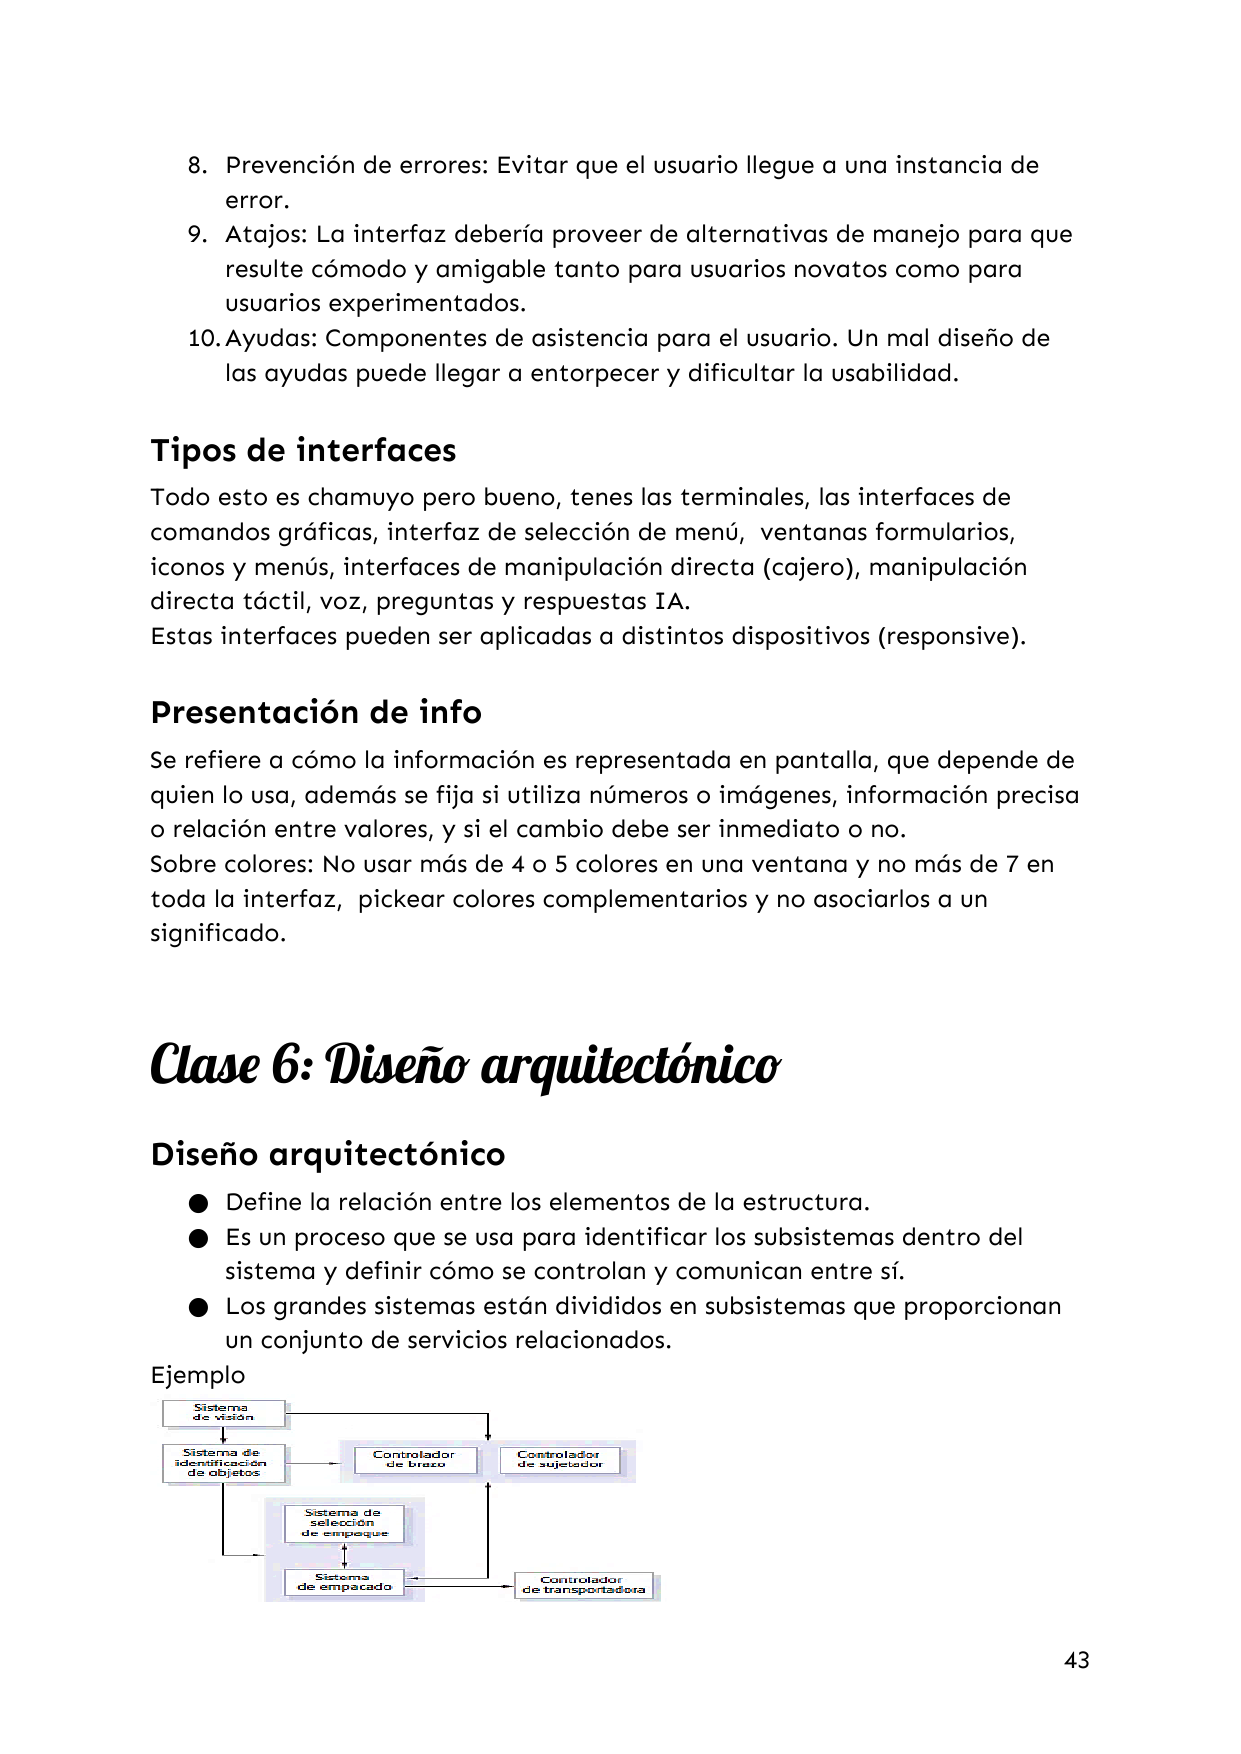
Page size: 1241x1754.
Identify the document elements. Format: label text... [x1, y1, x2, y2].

list Ayudas: Componentes de asistencia para el usuario. Un mal diseño de las ayudas puede llegar a entorpecer y dificultar la usabilidad. [187, 323, 1090, 388]
list Es un proceso que se usa para identificar los subsistemas dentro del sistema y definir cómo se controlan y comunican entre sí. [187, 1221, 1090, 1286]
text Se refiere a cómo la información es representada en pantalla, que depende de quien lo usa, además se fija si utiliza números o imágenes, información precisa o relación entre valores, y si el cambio debe ser inmediato o no. [150, 745, 1090, 844]
text Ejemplo [150, 1360, 1090, 1390]
subtitle Diseño arquitectónico [150, 1134, 1090, 1174]
subtitle Tipos de interfaces [150, 429, 1090, 470]
text Estas interfaces pueden ser aplicadas a distintos dispositivos (responsive). [150, 621, 1090, 651]
text Todo esto es chamuyo pero bueno, tenes las terminales, las interfaces de comandos gráficas, interfaz de selección de menú, ventanas formularios, iconos y menús, interfaces de manipulación directa (cajero), manipulación directa táctil, voz, preguntas y respuestas IA. [150, 482, 1090, 616]
list Atajos: La interfaz debería proveer de alternativas de manejo para que resulte cómodo y amigable tanto para usuarios novatos como para usuarios experimentados. [187, 219, 1090, 318]
list Prevención de errores: Evitar que el usuario llegue a una instancia de error. [187, 150, 1090, 215]
text Sobre colores: No usar más de 4 o 5 colores en una ventana y no más de 7 en toda la interfaz, pickear colores complementarios y no asociarlos a un significado. [150, 849, 1090, 948]
list Los grandes sistemas están divididos en subsistemas que proporcionan un conjunto de servicios relacionados. [187, 1291, 1090, 1355]
subtitle Clase 6: Diseño arquitectónico [150, 1029, 1090, 1097]
list Define la relación entre los elementos de la estructura. [187, 1187, 1090, 1217]
picture [150, 1394, 667, 1602]
subtitle Presentación de info [150, 693, 1090, 733]
